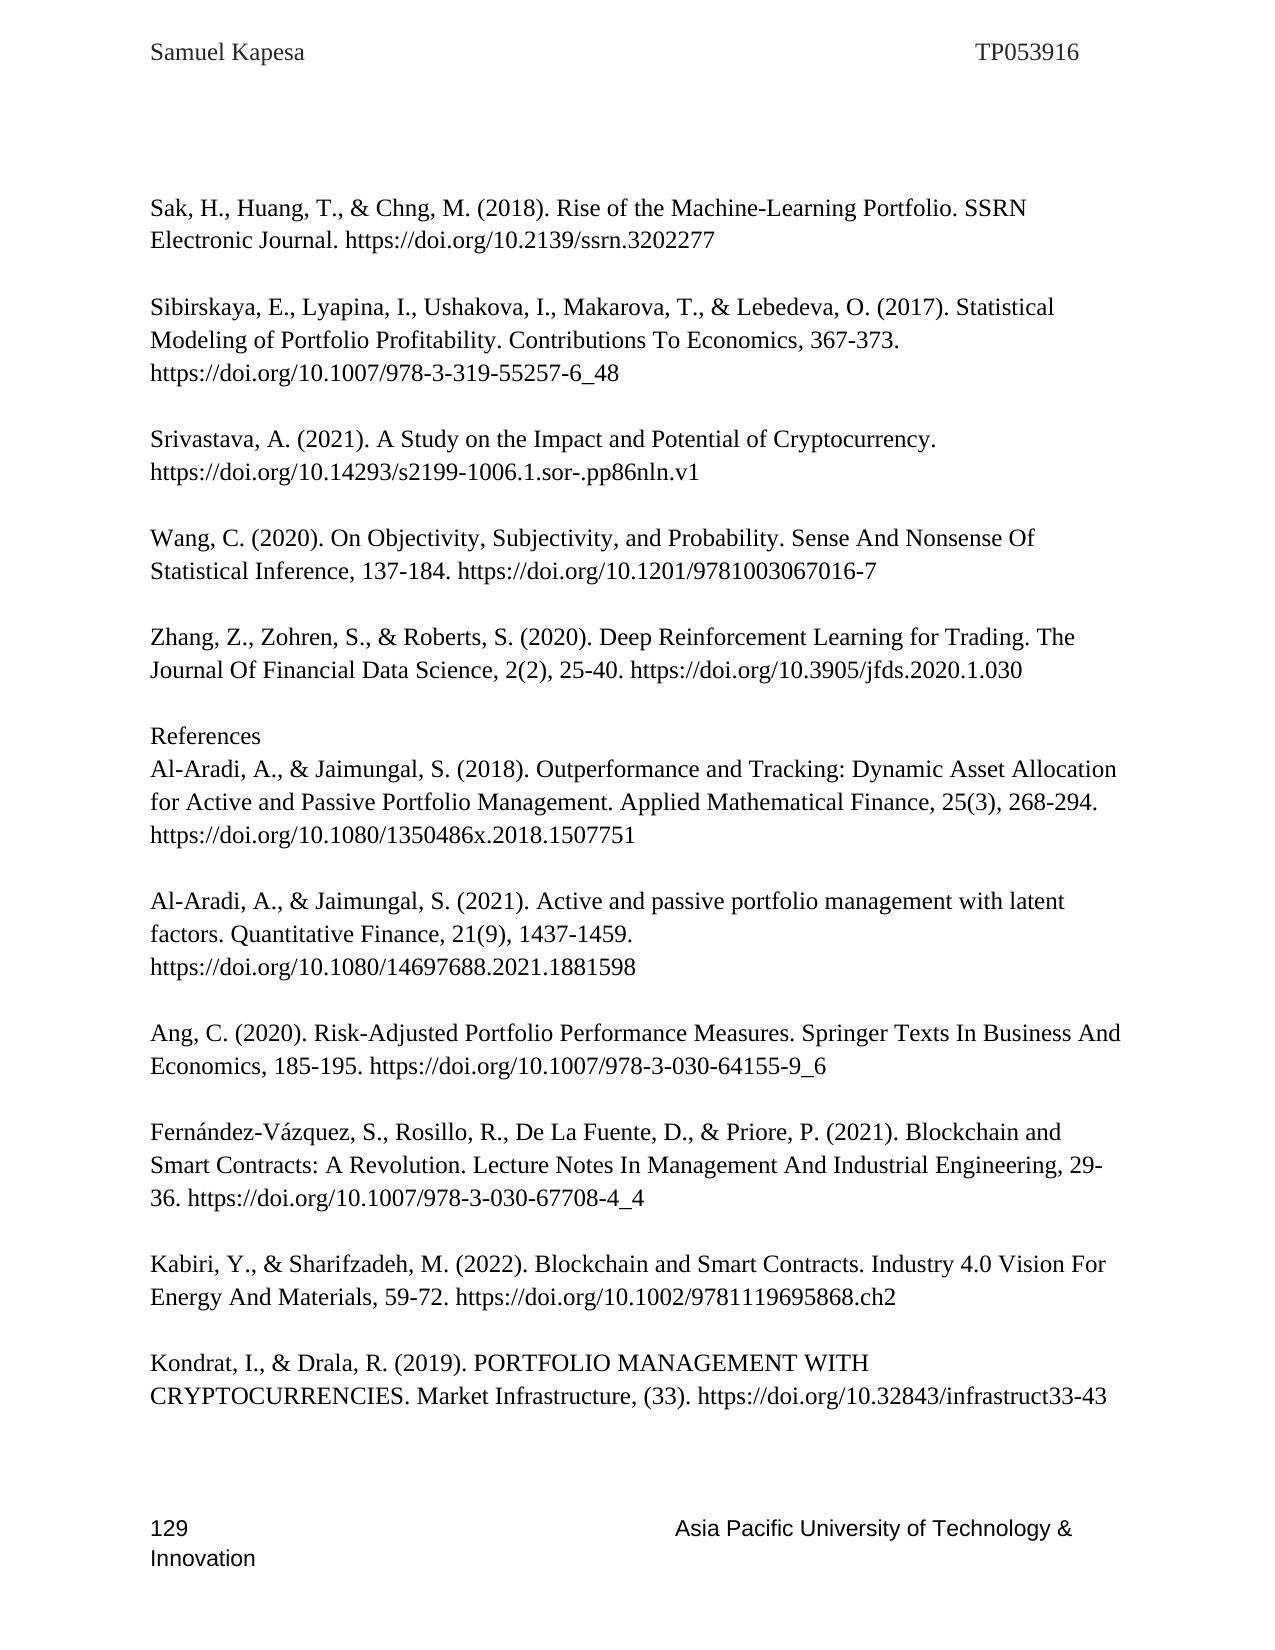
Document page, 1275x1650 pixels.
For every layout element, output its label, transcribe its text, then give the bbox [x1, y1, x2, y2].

text Sak, H., Huang, T., & Chng, M. (2018). Rise of the Machine-Learning Portfolio. SSRN Electronic Journal. https://doi.org/10.2139/ssrn.3202277 [150, 193, 1125, 254]
text Sibirskaya, E., Lyapina, I., Ushakova, I., Makarova, T., & Lebedeva, O. (2017). Statistical Modeling of Portfolio Profitability. Contributions To Economics, 367-373. https://doi.org/10.1007/978-3-319-55257-6_48 [150, 292, 1125, 386]
text Ang, C. (2020). Risk-Adjusted Portfolio Performance Measures. Springer Texts In Business And Economics, 185-195. https://doi.org/10.1007/978-3-030-64155-9_6 [150, 1018, 1125, 1080]
text Wang, C. (2020). On Objectivity, Subjectivity, and Probability. Sense And Nonsense Of Statistical Inference, 137-184. https://doi.org/10.1201/9781003067016-7 [150, 523, 1125, 584]
text Al-Aradi, A., & Jaimungal, S. (2018). Outperformance and Tracking: Dynamic Asset Allocation for Active and Passive Portfolio Management. Applied Mathematical Finance, 25(3), 268-294. https://doi.org/10.1080/1350486x.2018.1507751 [150, 754, 1125, 849]
text Srivastava, A. (2021). A Study on the Impact and Potential of Cryptocurrency. https://doi.org/10.14293/s2199-1006.1.sor-.pp86nln.v1 [150, 424, 1125, 486]
text References [150, 721, 1125, 750]
text Al-Aradi, A., & Jaimungal, S. (2021). Active and passive portfolio management with latent factors. Quantitative Finance, 21(9), 1437-1459. https://doi.org/10.1080/14697688.2021.1881598 [150, 886, 1125, 981]
text Fernández-Vázquez, S., Rosillo, R., De La Fuente, D., & Priore, P. (2021). Blockchain and Smart Contracts: A Revolution. Lecture Notes In Management And Industrial Engineering, 29-36. https://doi.org/10.1007/978-3-030-67708-4_4 [150, 1117, 1125, 1212]
text Kabiri, Y., & Sharifzadeh, M. (2022). Blockchain and Smart Contracts. Industry 4.0 Vision For Energy And Materials, 59-72. https://doi.org/10.1002/9781119695868.ch2 [150, 1249, 1125, 1311]
text Zhang, Z., Zohren, S., & Roberts, S. (2020). Deep Reinforcement Learning for Trading. The Journal Of Financial Data Science, 2(2), 25-40. https://doi.org/10.3905/jfds.2020.1.030 [150, 622, 1125, 684]
text Kondrat, I., & Drala, R. (2019). PORTFOLIO MANAGEMENT WITH CRYPTOCURRENCIES. Market Infrastructure, (33). https://doi.org/10.32843/infrastruct33-43 [150, 1348, 1125, 1410]
